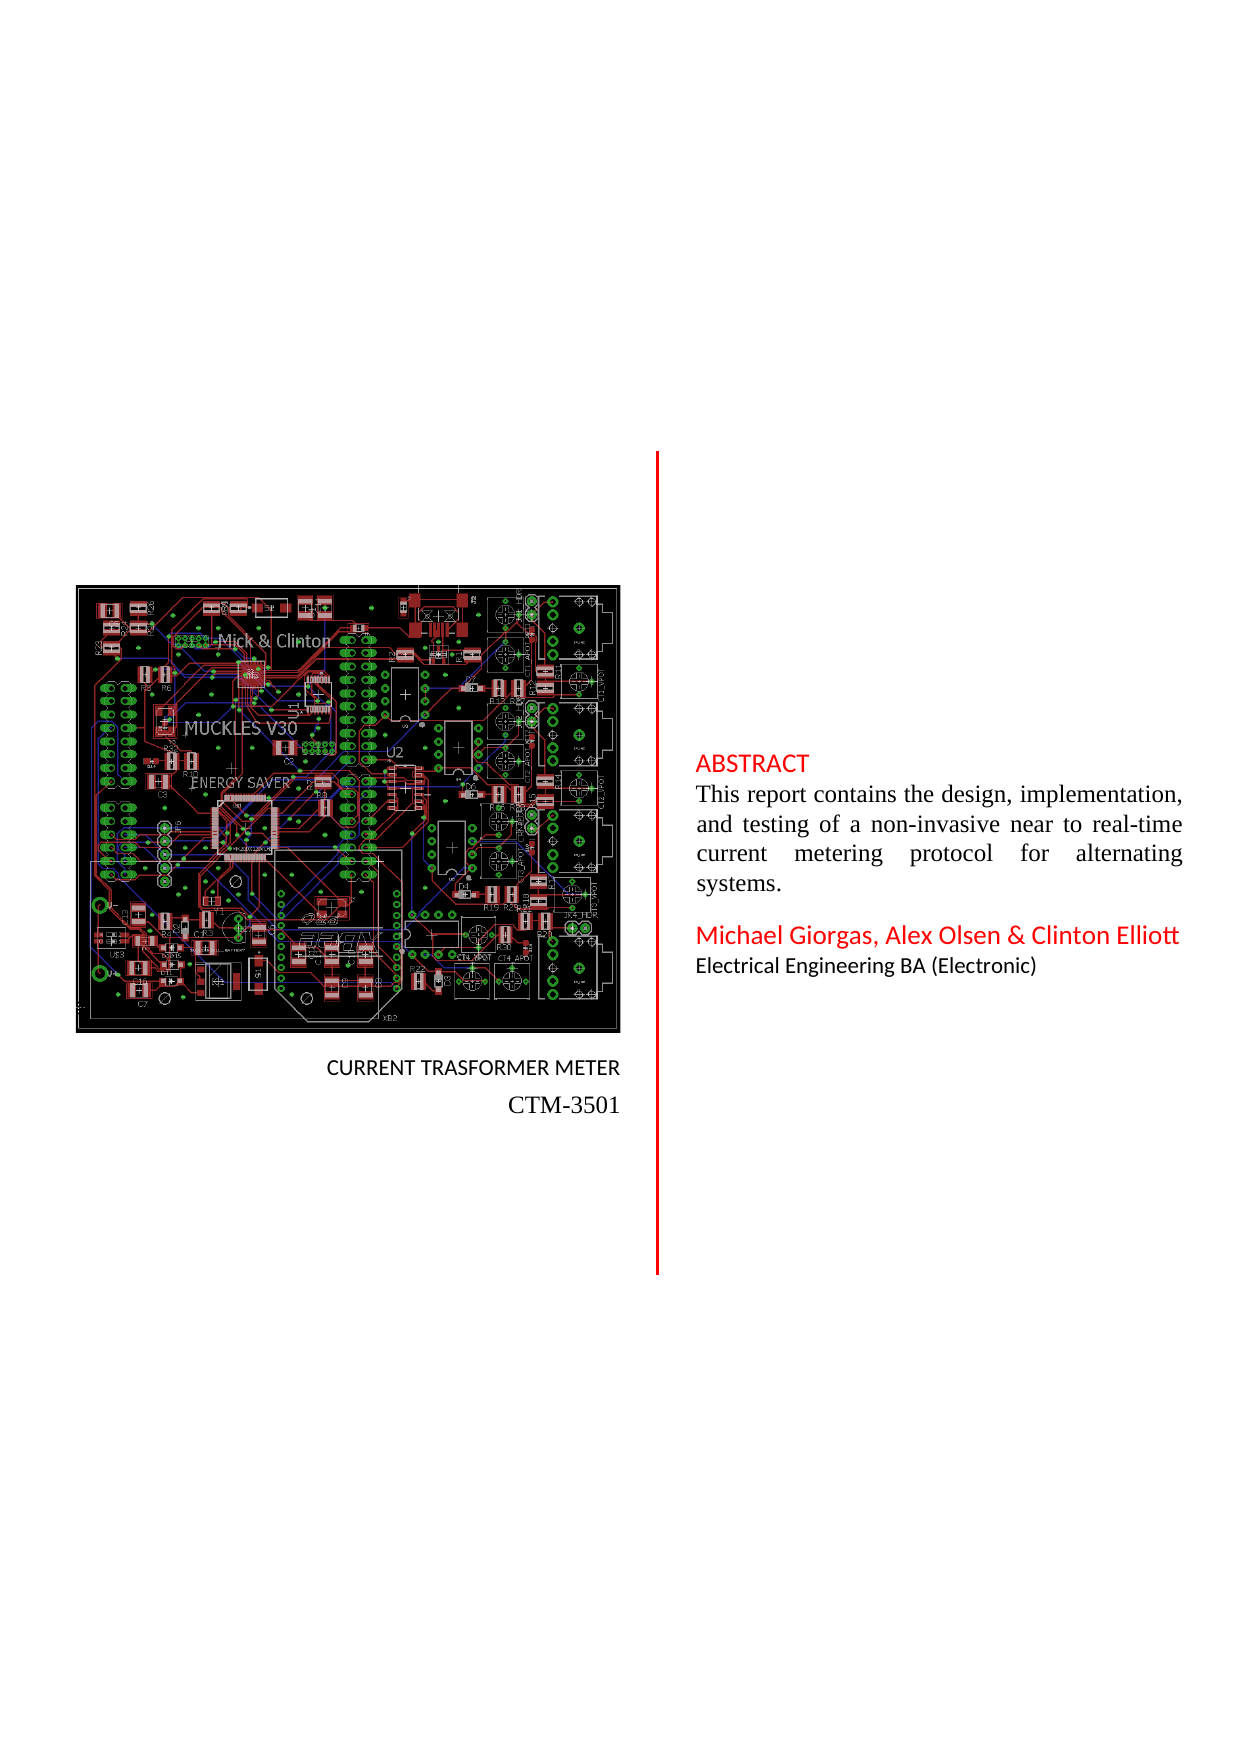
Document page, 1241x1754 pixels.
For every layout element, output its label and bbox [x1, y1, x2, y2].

picture [75, 585, 621, 1033]
